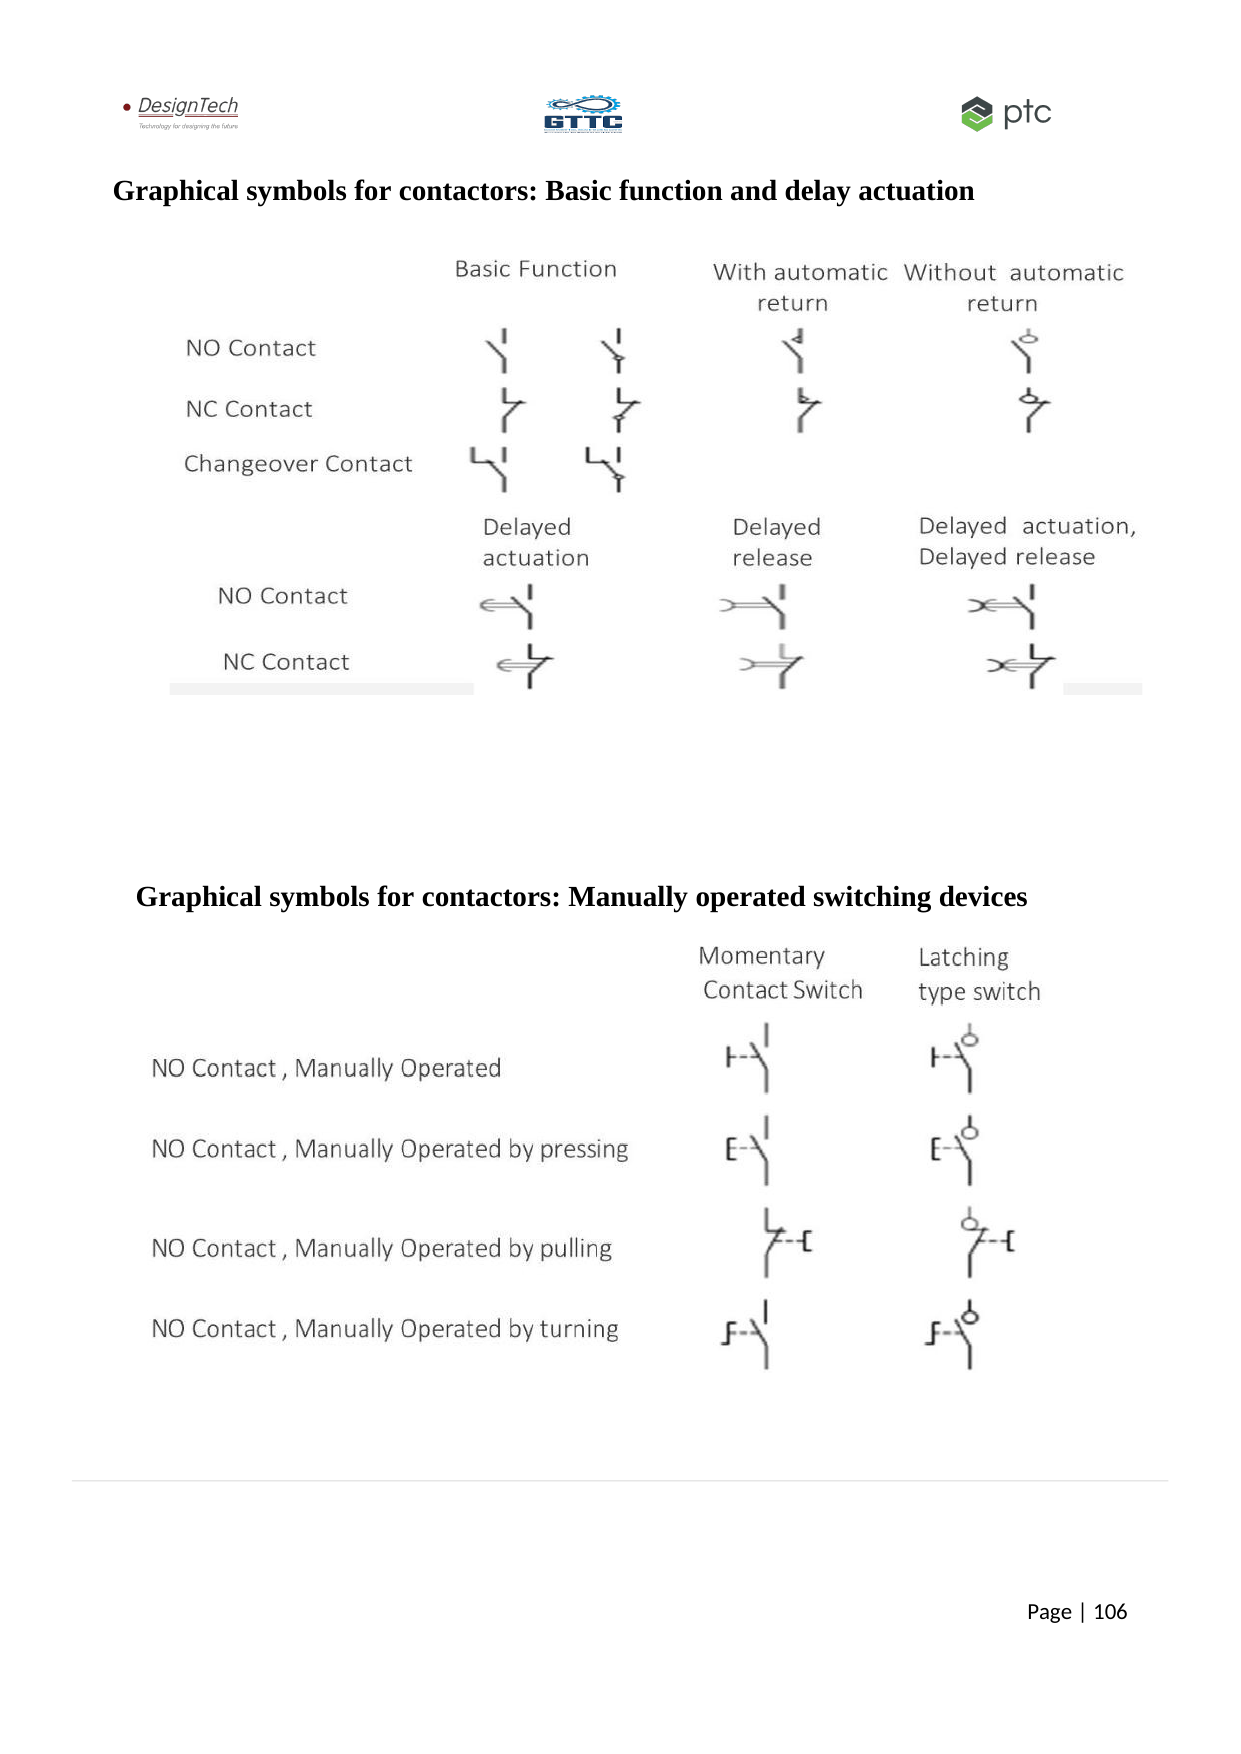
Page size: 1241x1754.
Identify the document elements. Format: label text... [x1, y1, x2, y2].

picture [112, 86, 249, 140]
subtitle Graphical symbols for contactors: Manually operated switching devices [135, 879, 1128, 913]
picture [169, 259, 1143, 695]
picture [960, 88, 1053, 140]
picture [147, 946, 1046, 1373]
picture [528, 88, 638, 140]
text Graphical symbols for contactors: Basic function and delay actuation [112, 173, 1128, 207]
